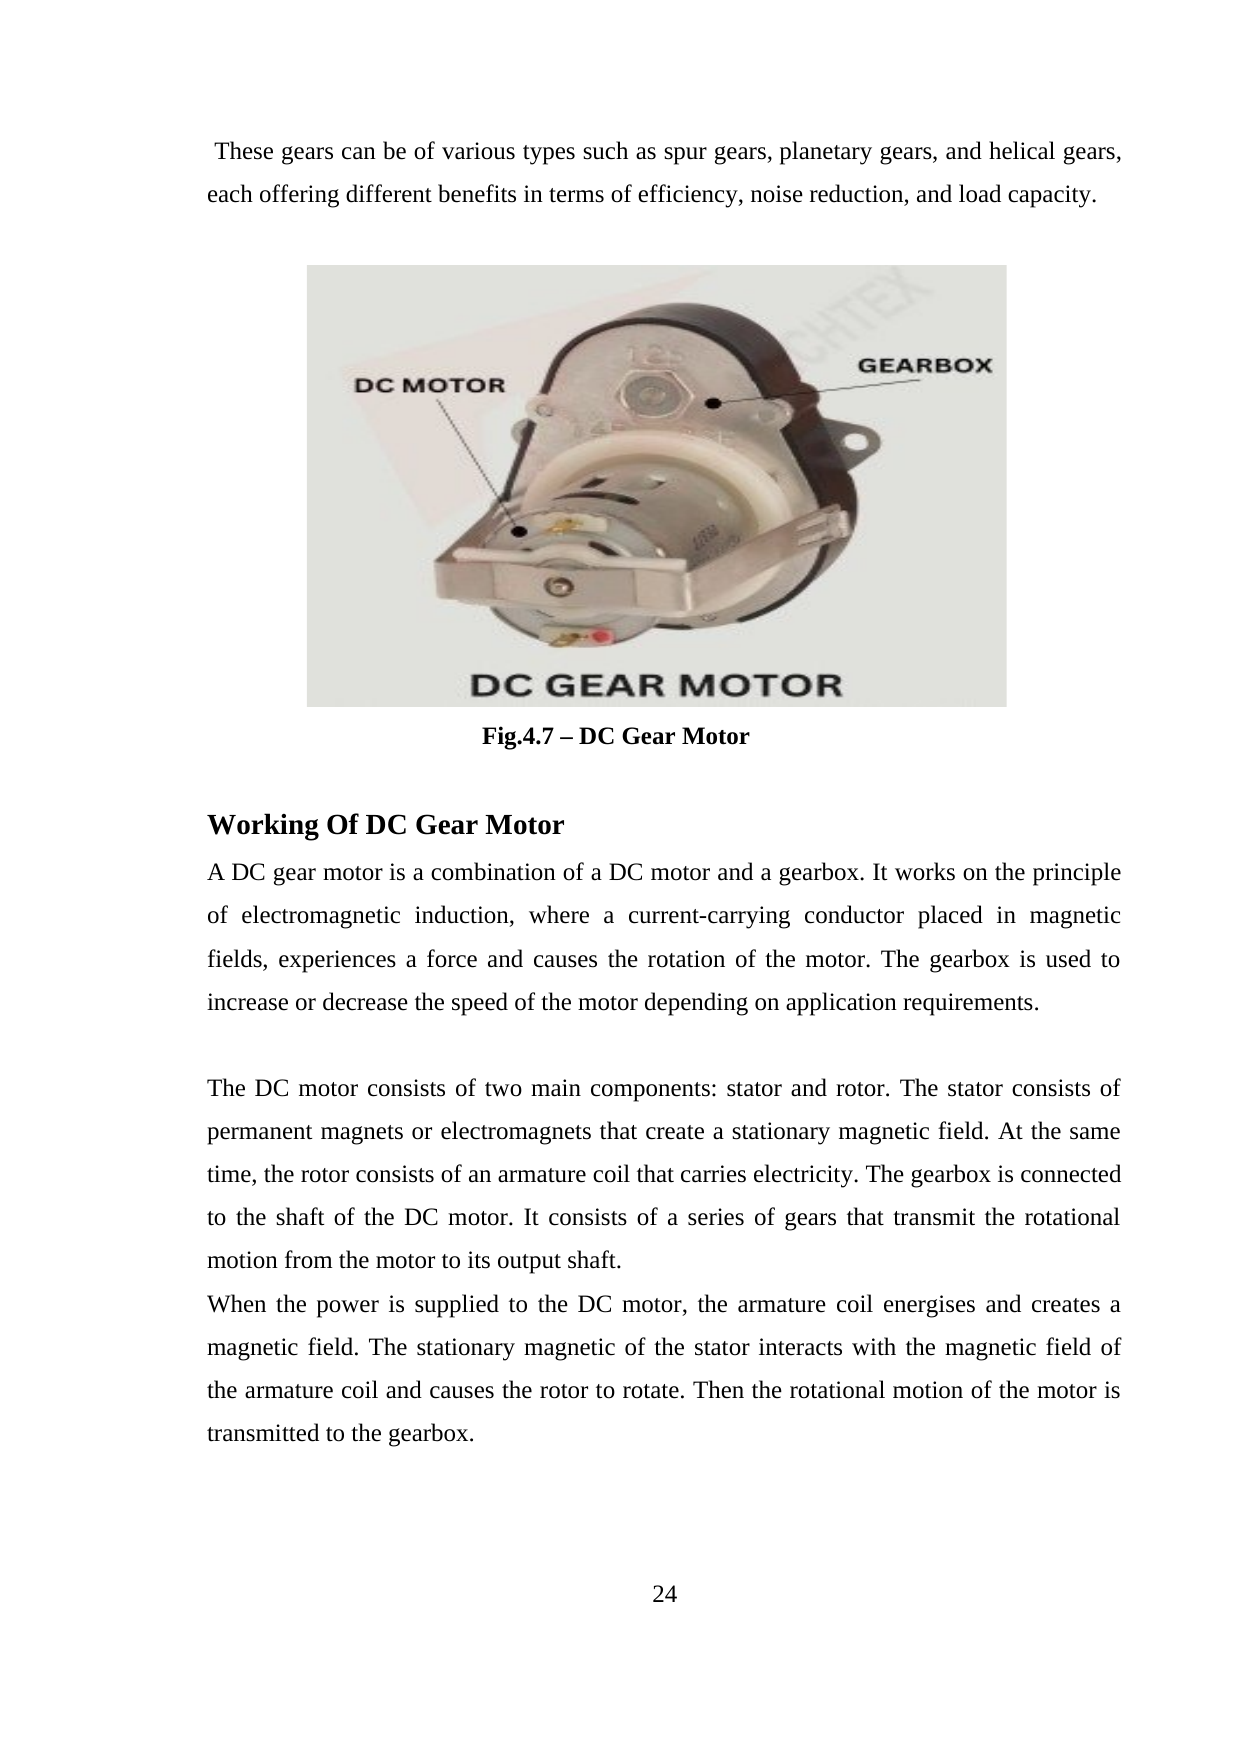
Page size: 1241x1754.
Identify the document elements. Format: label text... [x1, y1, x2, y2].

picture [306, 265, 1007, 707]
text When the power is supplied to the DC motor, the armature coil energises and creates a magnetic field. The stationary magnetic of the stator interacts with the magnetic field of the armature coil and causes the rotor to rotate. Then the rotational motion of the motor is transmitted to the gearbox. [207, 1289, 1122, 1447]
text Working Of DC Gear Motor [207, 807, 1122, 841]
text A DC gear motor is a combination of a DC motor and a gearbox. It works on the principle of electromagnetic induction, where a current-carrying conductor placed in magnetic fields, experiences a force and causes the rotation of the motor. The gearbox is used to increase or decrease the speed of the motor depending on application requirements. [207, 857, 1122, 1016]
text The DC motor consists of two main components: stator and rotor. The stator consists of permanent magnets or electromagnets that create a stationary magnetic field. At the same time, the rotor consists of an armature coil that carries electricity. The gearbox is connected to the shaft of the DC motor. It consists of a series of gears that transmit the rotational motion from the motor to its output shaft. [207, 1073, 1122, 1274]
text Fig.4.7 – DC Gear Motor [207, 721, 1122, 749]
text These gears can be of various types such as spur gears, planetary gears, and helical gears, each offering different benefits in terms of efficiency, noise reduction, and load capacity. [207, 136, 1122, 208]
